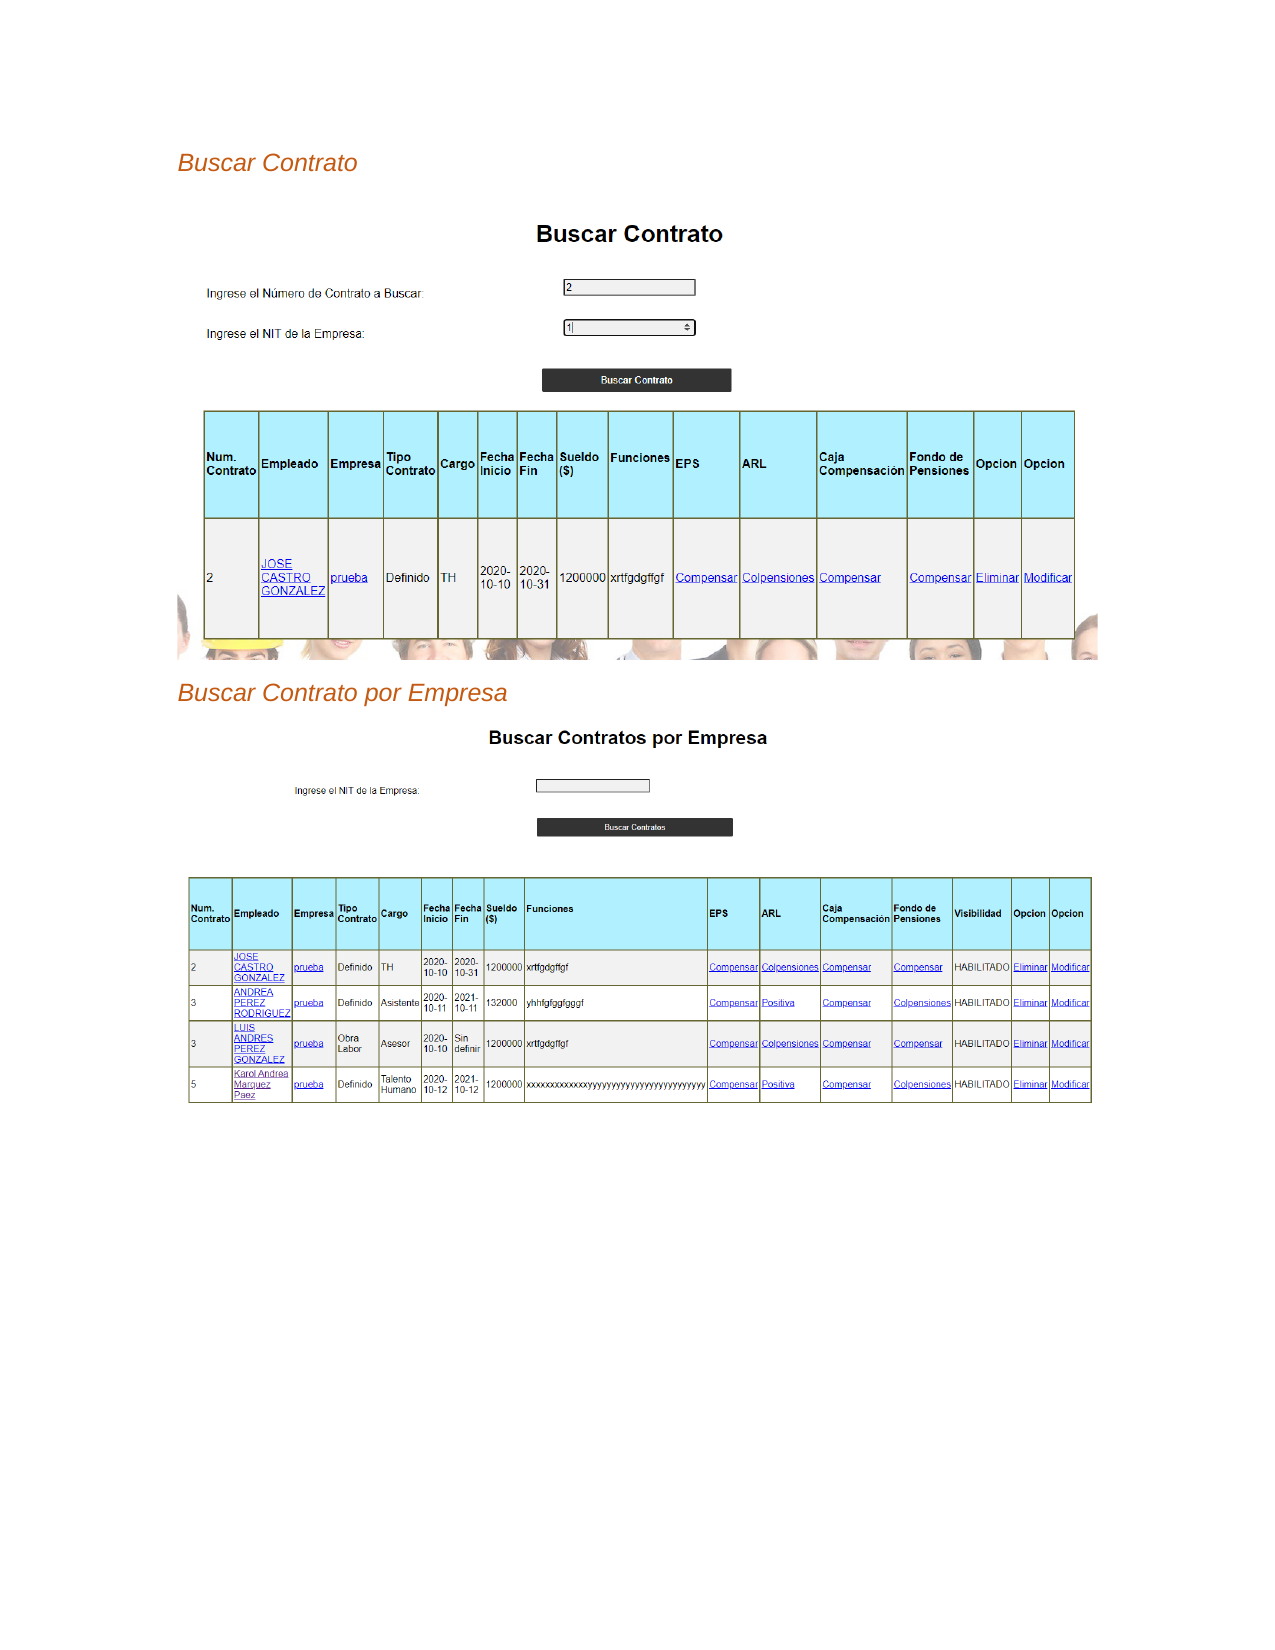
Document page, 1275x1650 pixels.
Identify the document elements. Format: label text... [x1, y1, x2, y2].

picture [177, 709, 1098, 1111]
subtitle Buscar Contrato por Empresa [177, 678, 1098, 707]
picture [177, 178, 1098, 660]
subtitle Buscar Contrato [177, 148, 1098, 176]
